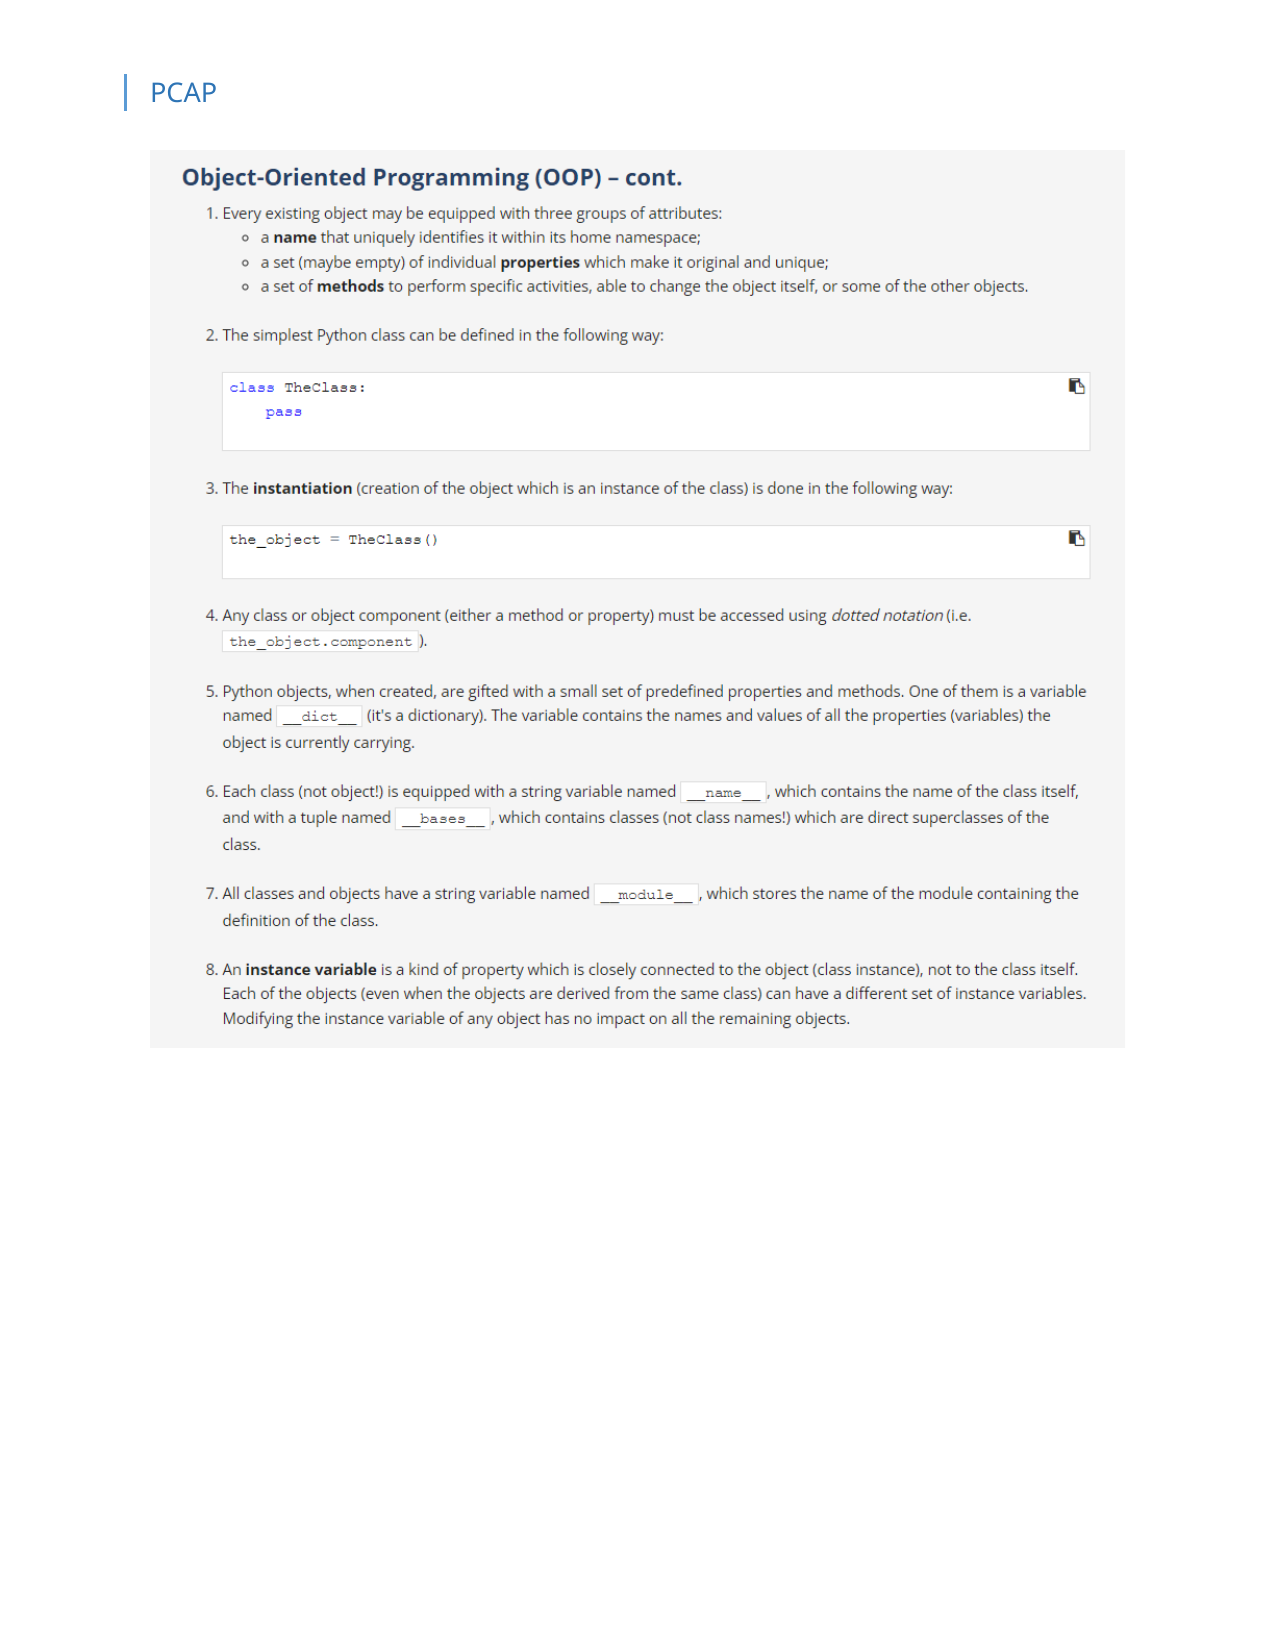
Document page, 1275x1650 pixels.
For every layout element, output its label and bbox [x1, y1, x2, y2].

picture [150, 150, 1125, 1048]
